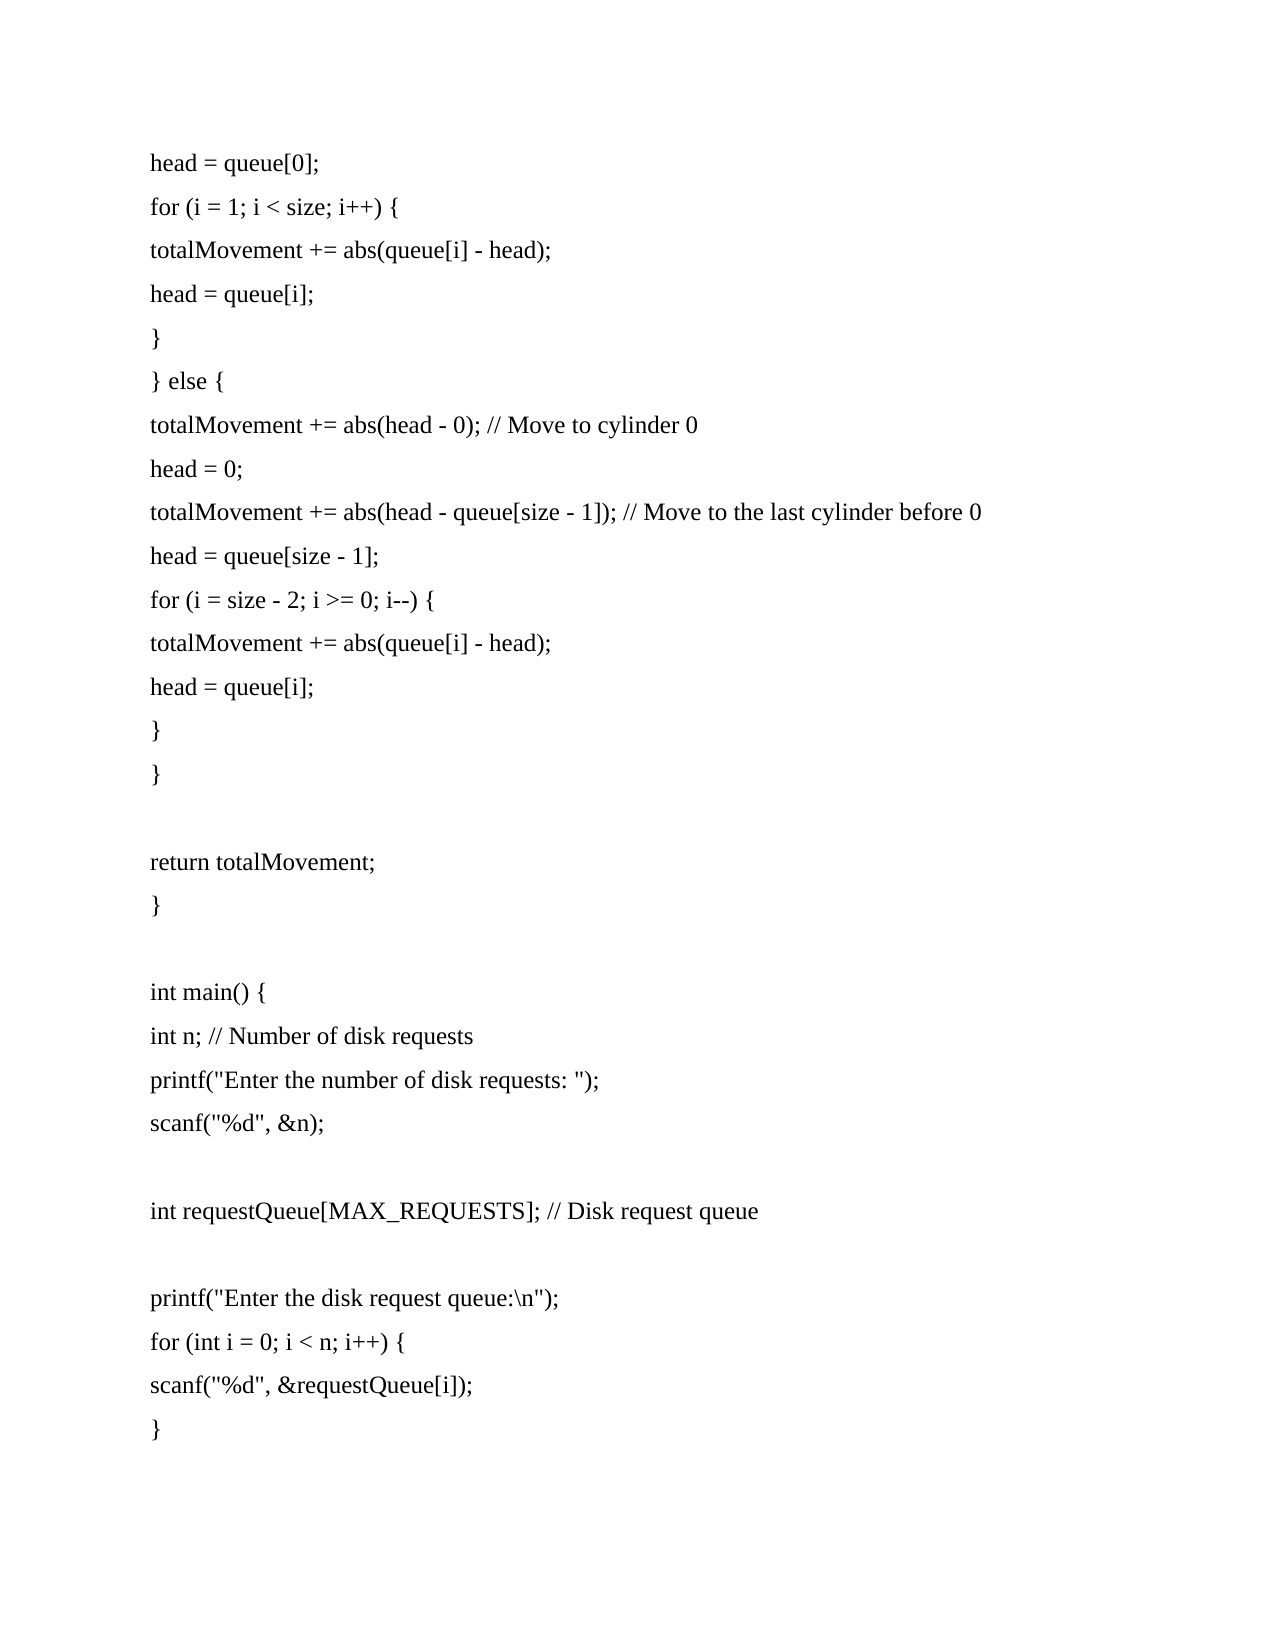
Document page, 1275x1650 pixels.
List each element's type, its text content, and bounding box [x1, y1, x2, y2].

text head = queue[0]; [150, 150, 1125, 177]
text printf("Enter the number of disk requests: "); [150, 1067, 1125, 1093]
text int n; // Number of disk requests [150, 1023, 1125, 1050]
text } [150, 1416, 1125, 1443]
text } [150, 324, 1125, 352]
text } [150, 892, 1125, 919]
text for (i = size - 2; i >= 0; i--) { [150, 586, 1125, 613]
text totalMovement += abs(queue[i] - head); [150, 237, 1125, 264]
text } [150, 761, 1125, 788]
text int main() { [150, 979, 1125, 1006]
text printf("Enter the disk request queue:\n"); [150, 1285, 1125, 1312]
text for (int i = 0; i < n; i++) { [150, 1328, 1125, 1355]
text head = queue[i]; [150, 674, 1125, 701]
text return totalMovement; [150, 848, 1125, 875]
text int requestQueue[MAX_REQUESTS]; // Disk request queue [150, 1197, 1125, 1224]
text } [150, 717, 1125, 744]
text scanf("%d", &n); [150, 1110, 1125, 1137]
text totalMovement += abs(head - queue[size - 1]); // Move to the last cylinder before 0 [150, 499, 1125, 526]
text head = queue[i]; [150, 281, 1125, 308]
text scanf("%d", &requestQueue[i]); [150, 1372, 1125, 1399]
text head = queue[size - 1]; [150, 543, 1125, 570]
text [150, 412, 1125, 439]
text } else { [150, 368, 1125, 395]
text head = 0; [150, 456, 1125, 482]
text for (i = 1; i < size; i++) { [150, 194, 1125, 221]
text totalMovement += abs(queue[i] - head); [150, 630, 1125, 657]
